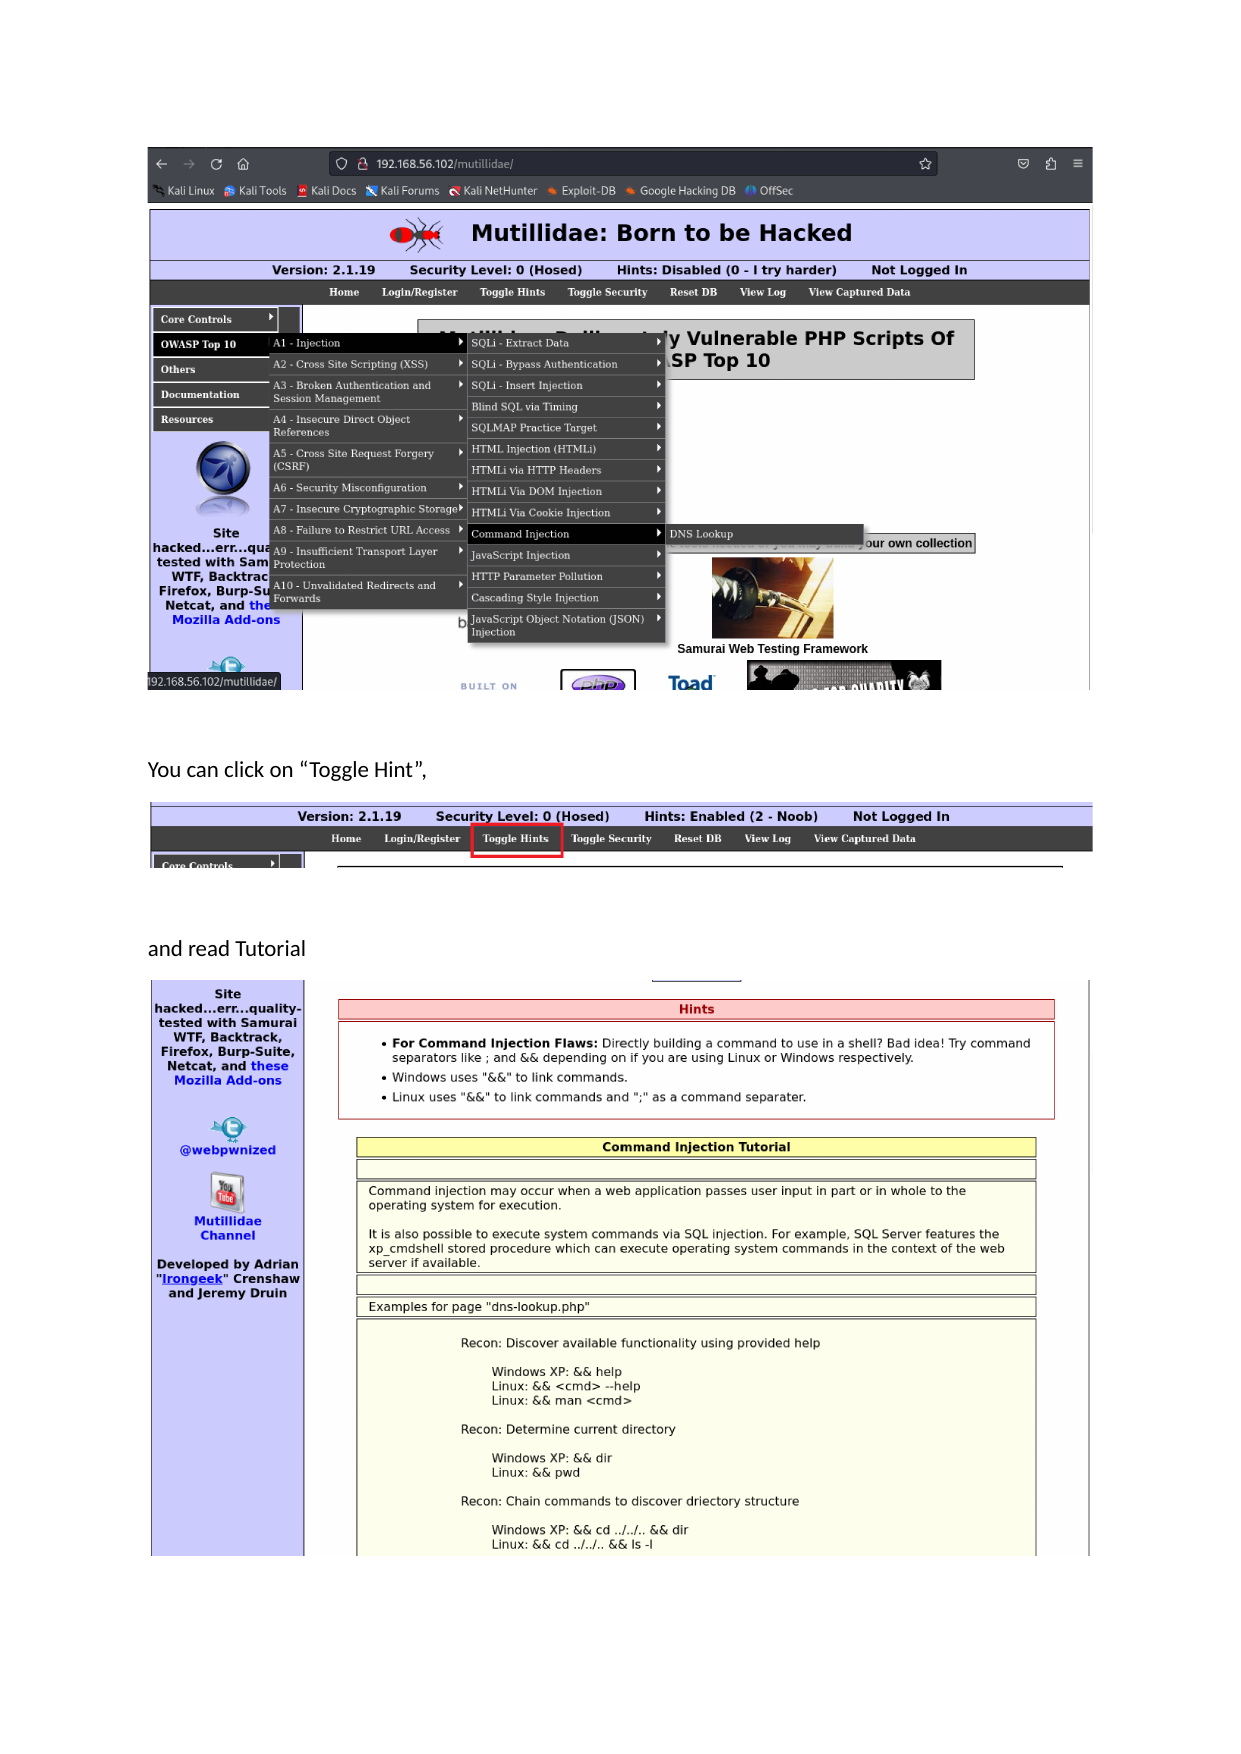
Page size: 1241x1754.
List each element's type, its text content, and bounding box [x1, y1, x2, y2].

picture [147, 802, 1093, 868]
picture [147, 980, 1093, 1556]
text and read Tutorial [148, 934, 1093, 962]
text You can click on “Toggle Hint”, [148, 756, 1093, 783]
picture [147, 147, 1093, 690]
